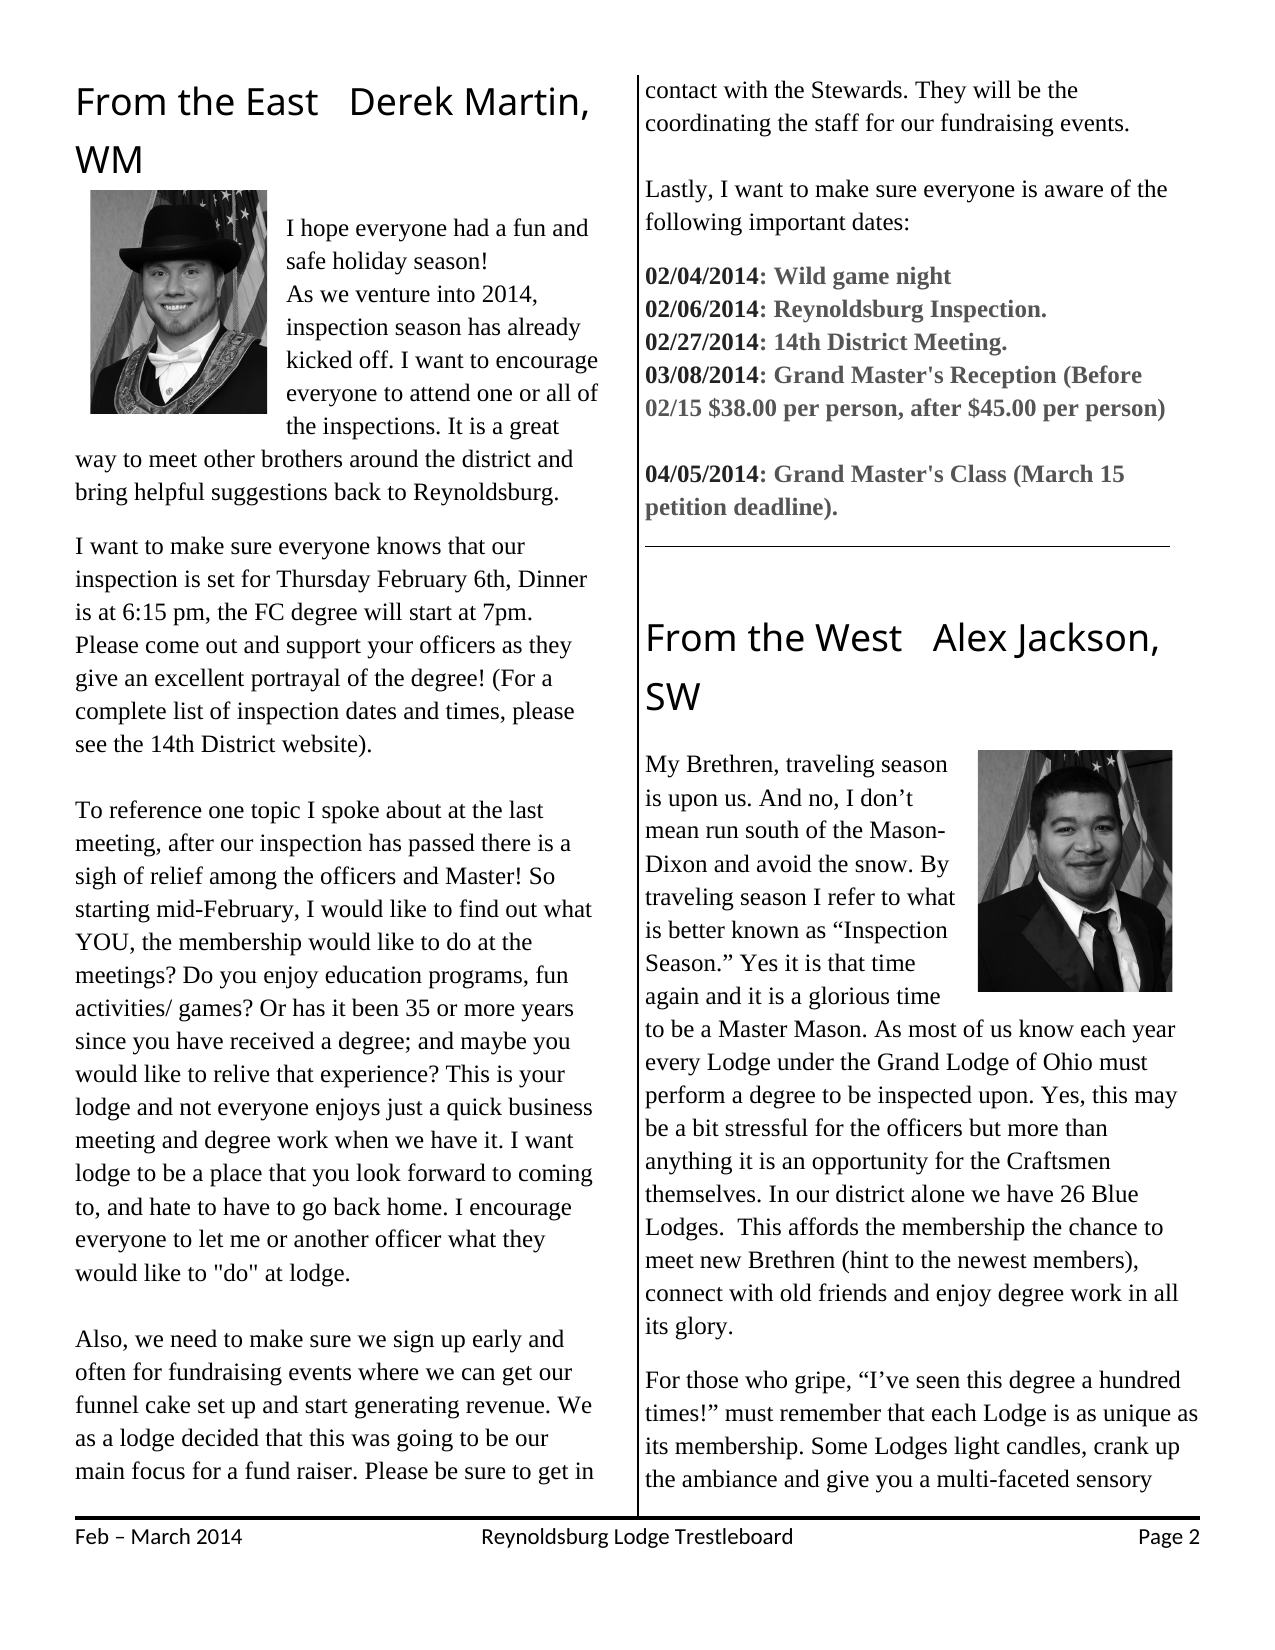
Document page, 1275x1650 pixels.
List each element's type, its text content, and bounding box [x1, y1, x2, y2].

text From the West Alex Jackson, SW [645, 547, 1170, 721]
picture [977, 750, 1173, 992]
text I hope everyone had a fun and safe holiday season! As we venture into 2014, inspection season has already kicked off. I want to encourage everyone to attend one or all of the inspections. It is a great way to meet other brothers around the district and bring helpful suggestions back to Reynoldsburg. [75, 213, 600, 506]
text I want to make sure everyone knows that our inspection is set for Thursday February 6th, Dinner is at 6:15 pm, the FC degree will start at 7pm. Please come out and support your officers as they give an excellent portrayal of the degree! (For a complete list of inspection dates and times, please see the 14th District website). To reference one topic I spoke about at the last meeting, after our inspection has passed there is a sigh of relief among the officers and Master! So starting mid-February, I would like to find out what YOU, the membership would like to do at the meetings? Do you enjoy education programs, fun activities/ games? Or has it been 35 or more years since you have received a degree; and maybe you would like to relive that experience? This is your lodge and not everyone enjoys just a quick business meeting and degree work when we have it. I want lodge to be a place that you look forward to coming to, and hate to have to go back home. I encourage everyone to let me or another officer what they would like to "do" at lodge. Also, we need to make sure we sign up early and often for fundraising events where we can get our funnel cake set up and start generating revenue. We as a lodge decided that this was going to be our main focus for a fund raiser. Please be sure to get in contact with the Stewards. They will be the coordinating the staff for our fundraising events. Lastly, I want to make sure everyone is aware of the following important dates: [75, 531, 600, 1484]
picture [90, 190, 268, 414]
text My Brethren, traveling season is upon us. And no, I don’t mean run south of the Mason-Dixon and avoid the snow. By traveling season I refer to what is better known as “Inspection Season.” Yes it is that time again and it is a glorious time to be a Master Mason. As most of us know each year every Lodge under the Grand Lodge of Ohio must perform a degree to be inspected upon. Yes, this may be a bit stressful for the officers but more than anything it is an opportunity for the Craftsmen themselves. In our district alone we have 26 Blue Lodges. This affords the membership the chance to meet new Brethren (hint to the newest members), connect with old friends and enjoy degree work in all its glory. [645, 749, 1200, 1340]
text 02/04/2014: Wild game night 02/06/2014: Reynoldsburg Inspection. 02/27/2014: 14th District Meeting. 03/08/2014: Grand Master's Reception (Before 02/15 $38.00 per person, after $45.00 per person) 04/05/2014: Grand Master's Class (March 15 petition deadline). [645, 261, 1170, 521]
text From the East Derek Martin, WM [75, 75, 630, 185]
